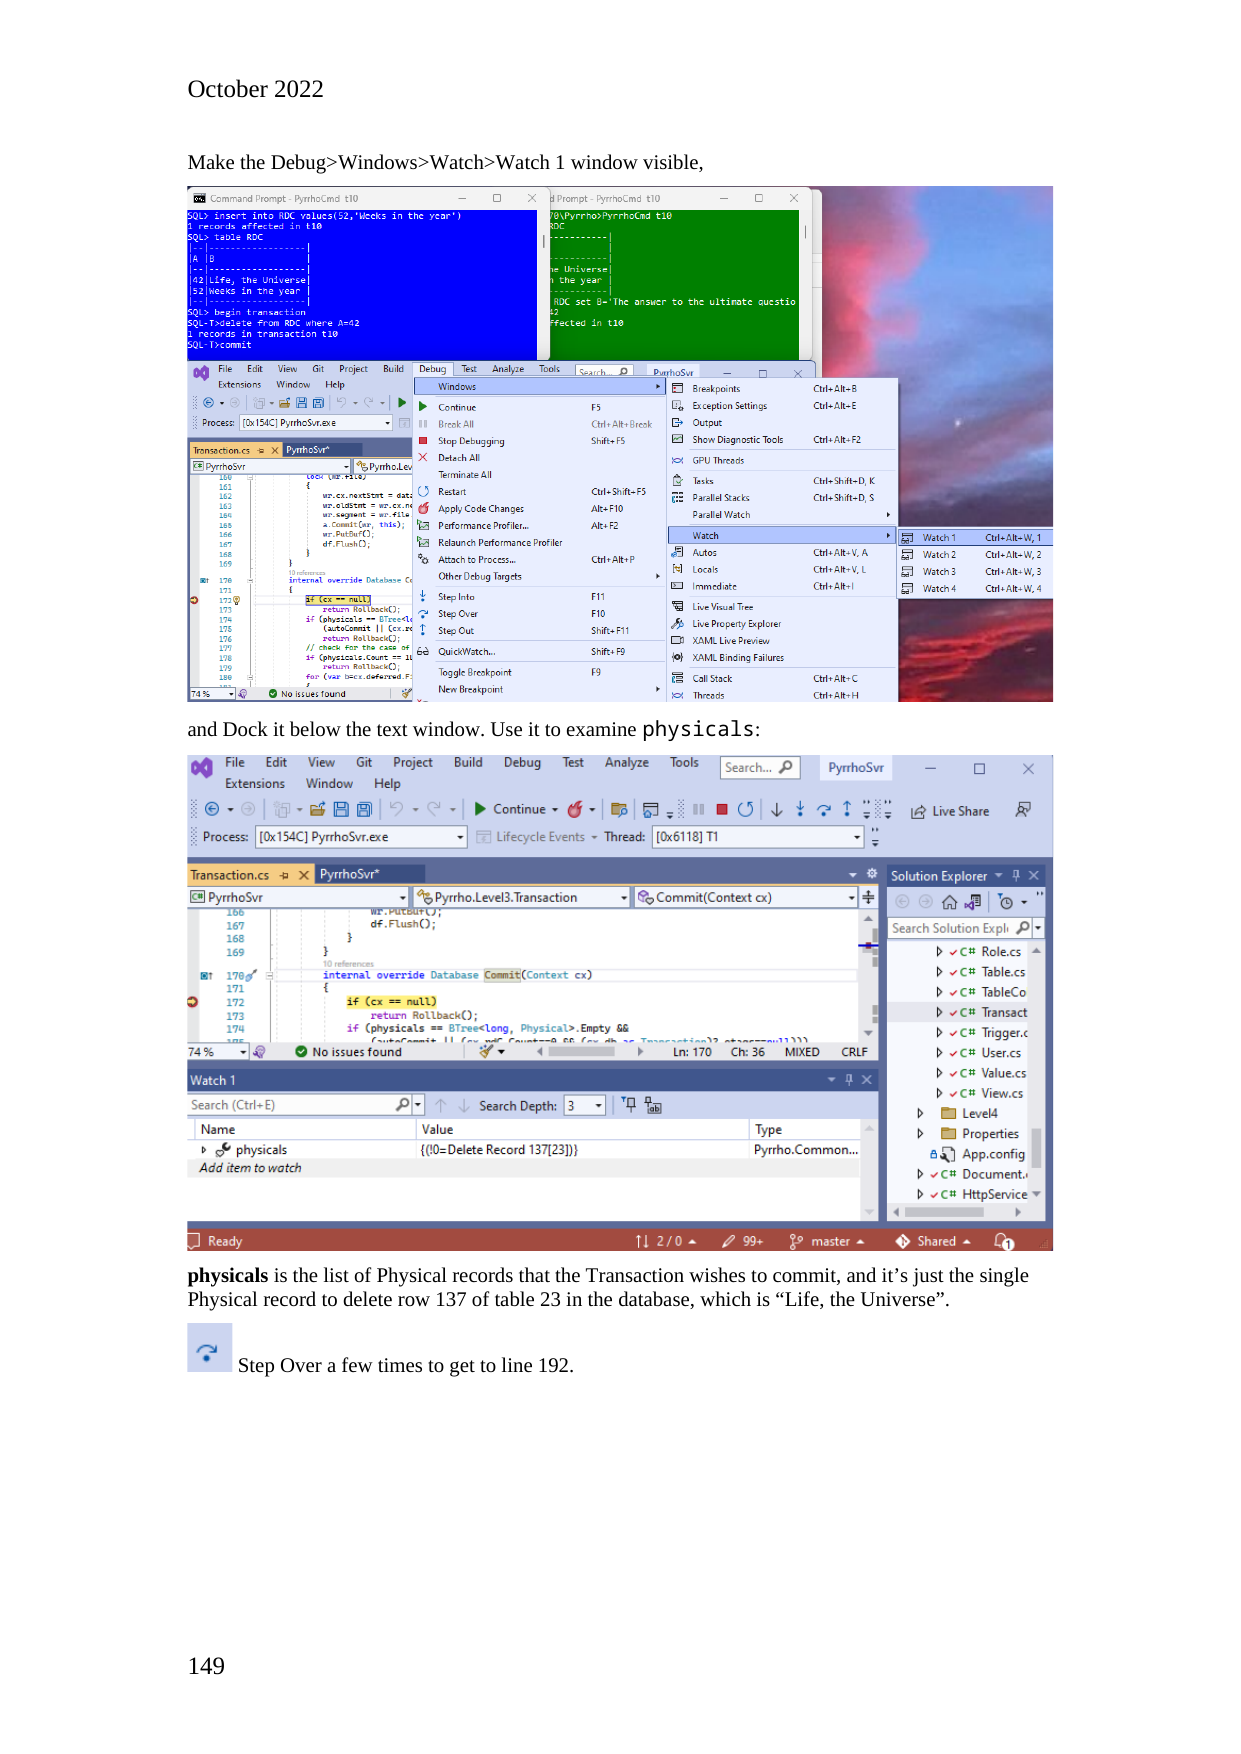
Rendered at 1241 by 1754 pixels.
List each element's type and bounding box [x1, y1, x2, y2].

picture [187, 755, 1054, 1251]
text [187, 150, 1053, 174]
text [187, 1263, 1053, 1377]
picture [187, 1323, 233, 1372]
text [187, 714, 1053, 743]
picture [187, 186, 1054, 702]
